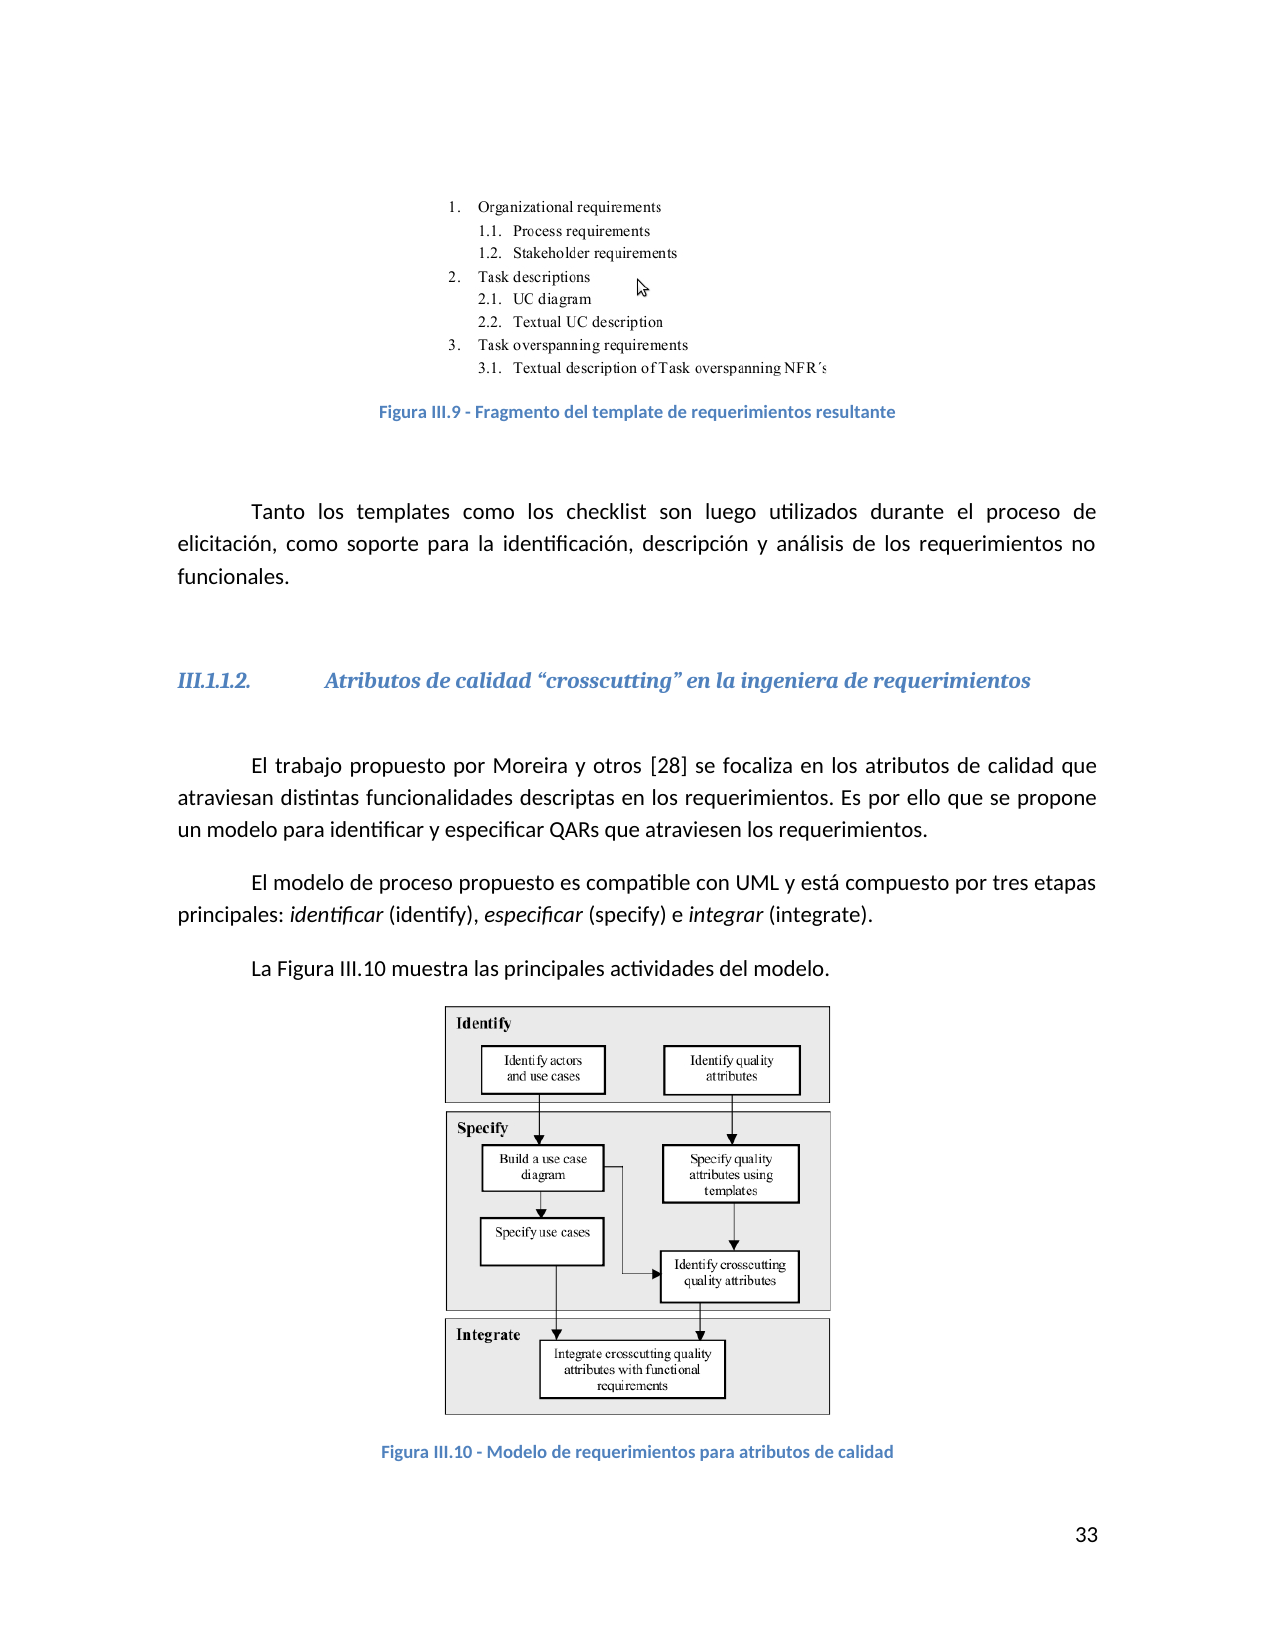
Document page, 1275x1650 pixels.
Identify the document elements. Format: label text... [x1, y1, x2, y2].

text Tanto los templates como los checklist son luego utilizados durante el proceso de elicitación, como soporte para la identificación, descripción y análisis de los requerimientos no funcionales. [177, 497, 1098, 590]
picture [448, 200, 827, 376]
text El modelo de proceso propuesto es compatible con UML y está compuesto por tres etapas principales: identificar (identify), especificar (specify) e integrar (integrate). [177, 868, 1098, 929]
subtitle Atributos de calidad “crosscutting” en la ingeniera de requerimientos [177, 668, 1098, 694]
picture [444, 1006, 831, 1415]
text El trabajo propuesto por Moreira y otros se focaliza en los atributos de calidad que atraviesan distintas funcionalidades descriptas en los requerimientos. Es por ello que se propone un modelo para identificar y especificar QARs que atraviesen los requerimientos. [177, 751, 1098, 843]
